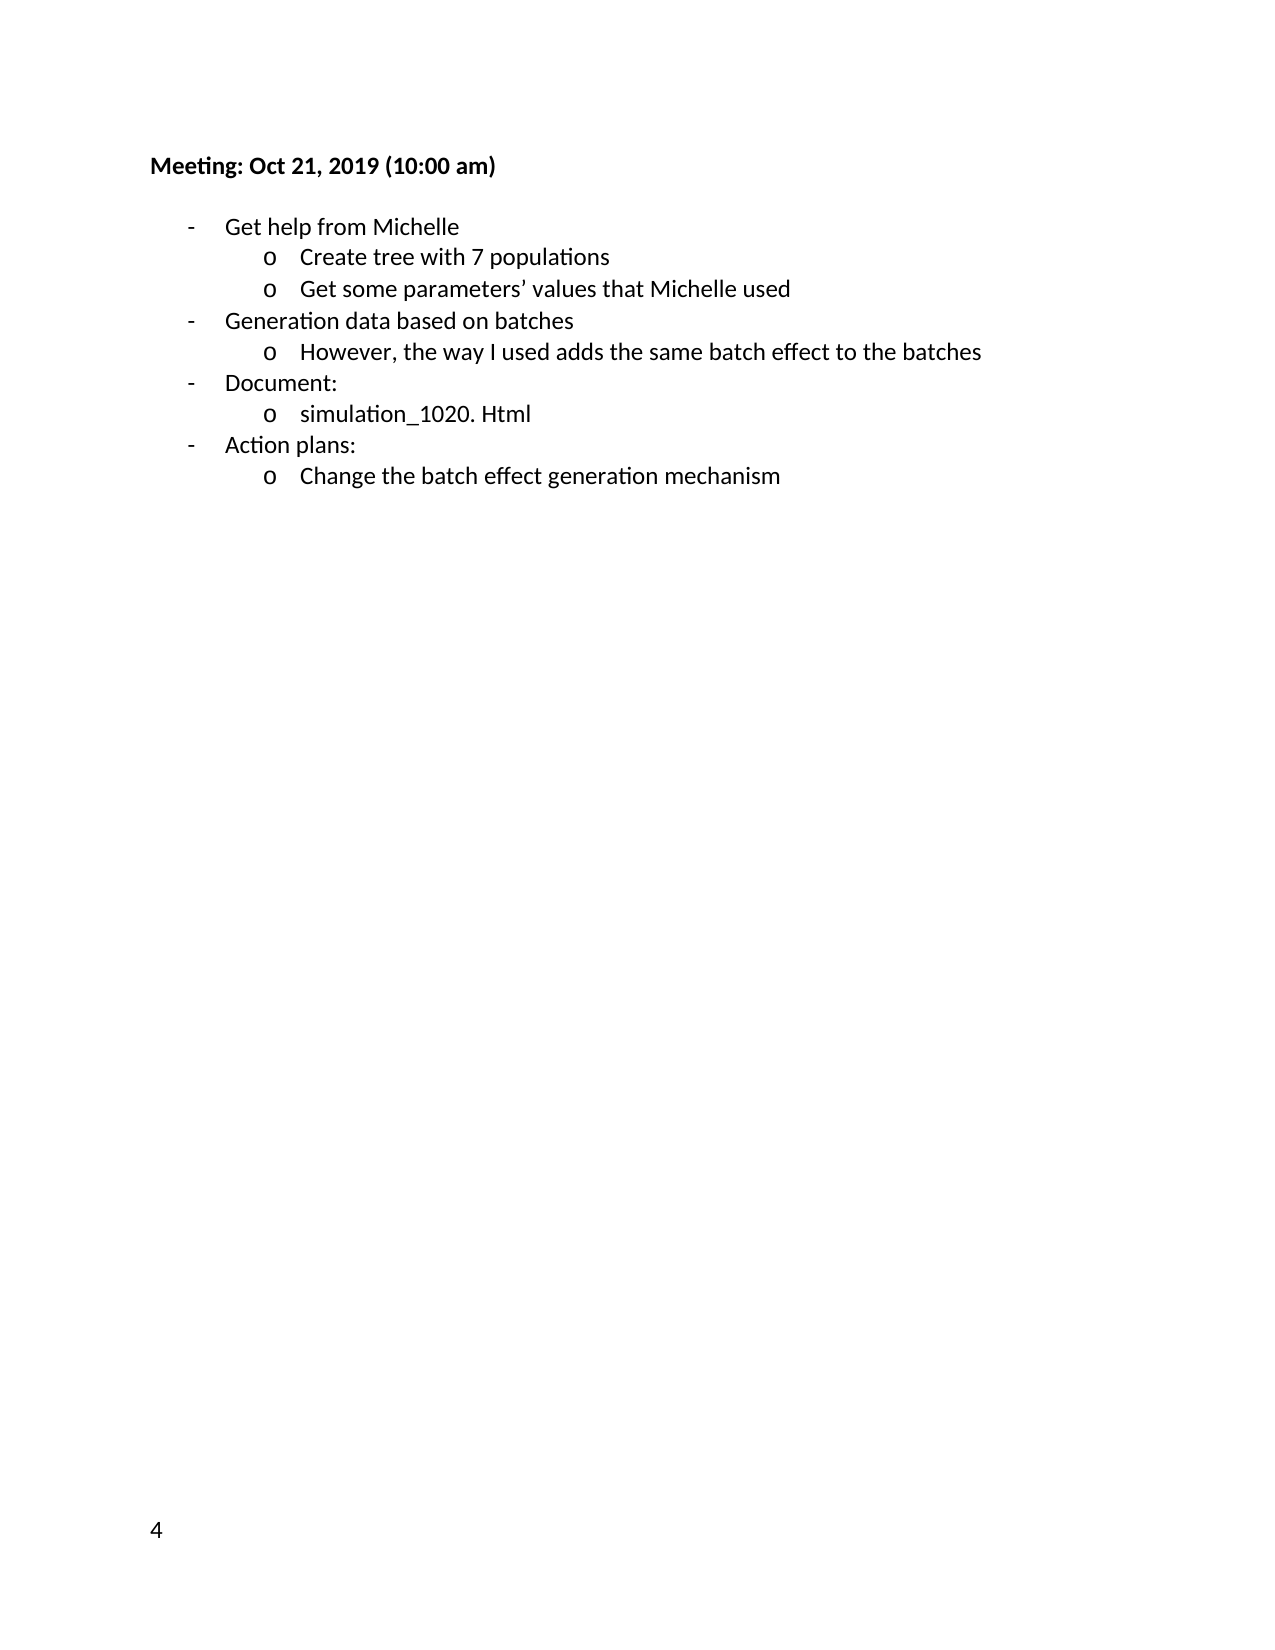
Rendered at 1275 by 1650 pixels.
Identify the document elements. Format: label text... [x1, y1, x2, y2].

text Meeting: Oct 21, 2019 (10:00 am) [150, 150, 1125, 181]
list Action plans: [187, 430, 1125, 460]
list Generation data based on batches [187, 305, 1125, 336]
list Change the batch effect generation mechanism [262, 460, 1125, 492]
list Get some parameters’ values that Michelle used [262, 273, 1125, 305]
list simulation_1020. Html [262, 398, 1125, 430]
list Document: [187, 367, 1125, 398]
list However, the way I used adds the same batch effect to the batches [262, 336, 1125, 367]
list Create tree with 7 populations [262, 242, 1125, 273]
list Get help from Michelle [187, 211, 1125, 242]
